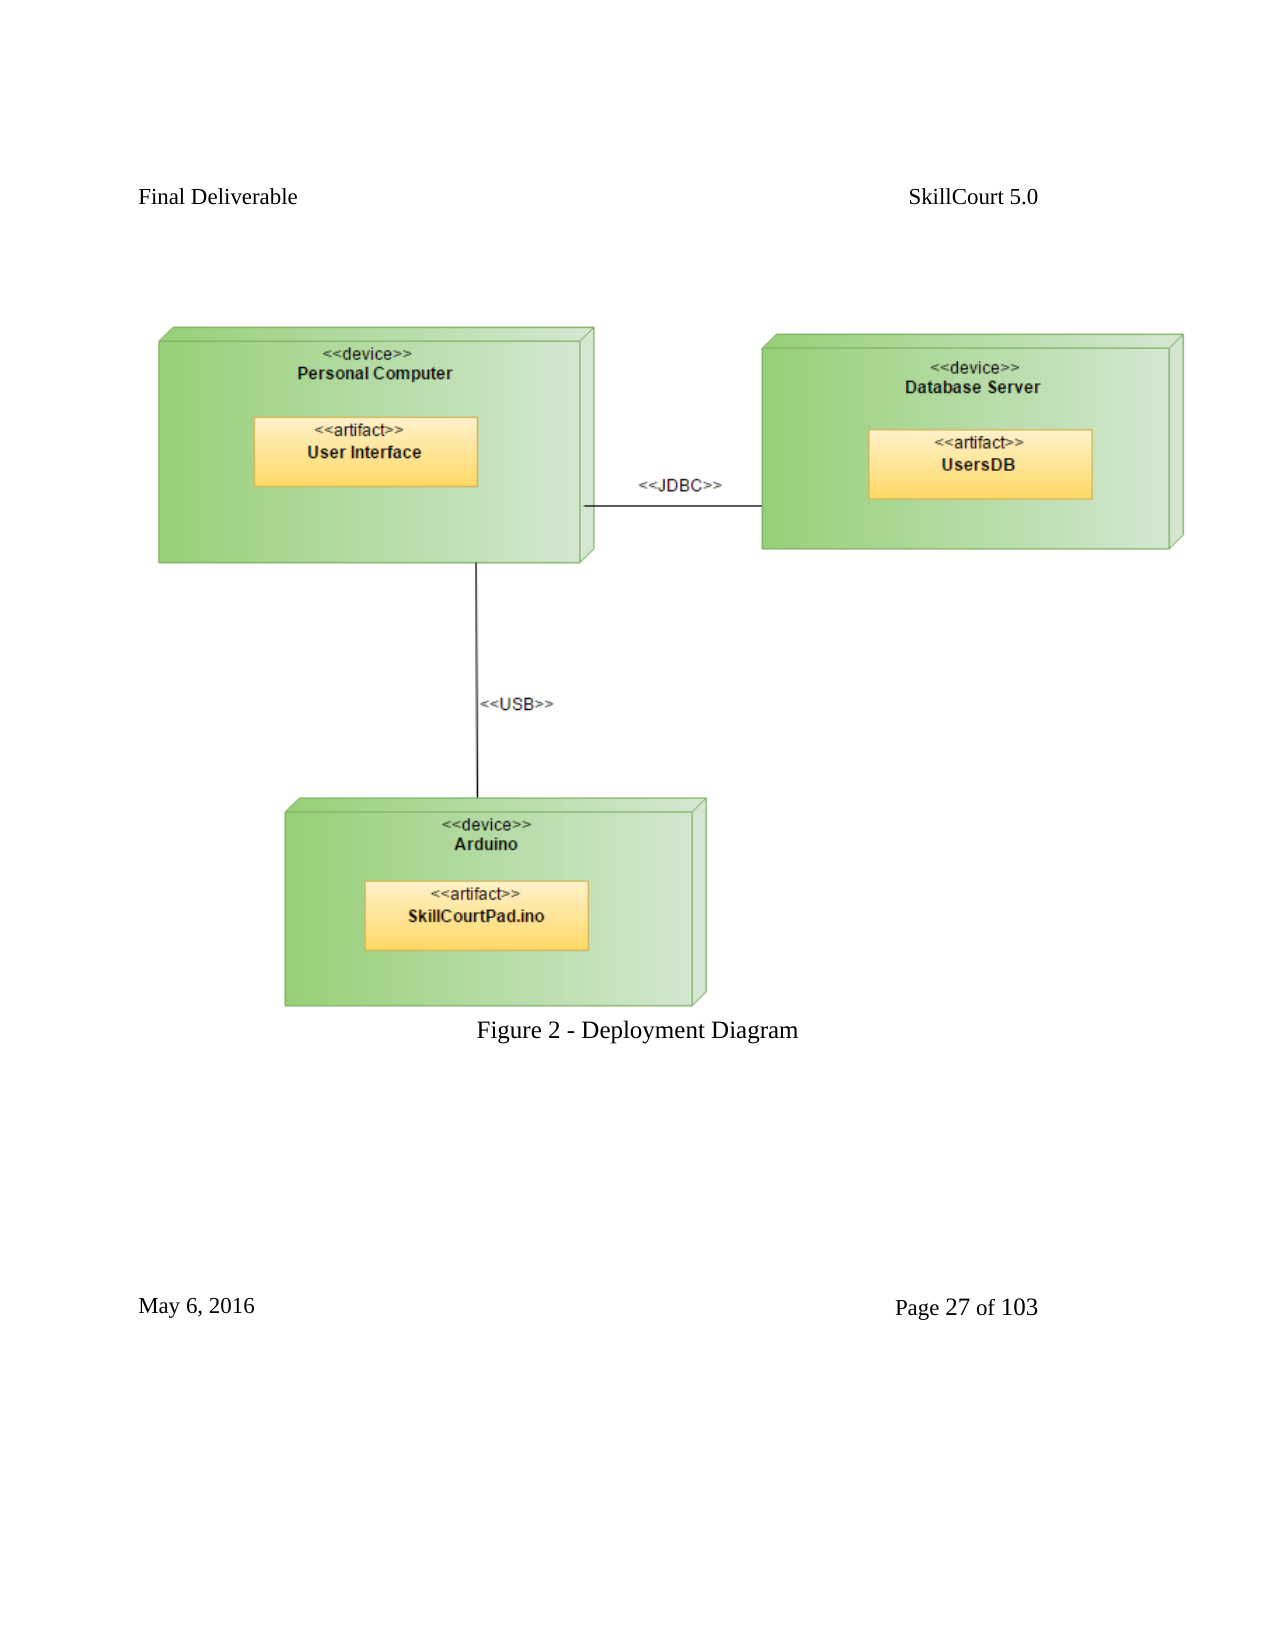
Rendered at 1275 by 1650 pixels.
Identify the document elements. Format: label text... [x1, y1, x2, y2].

text Figure 2 - Deployment Diagram [150, 1015, 1125, 1043]
picture [150, 313, 1193, 1015]
